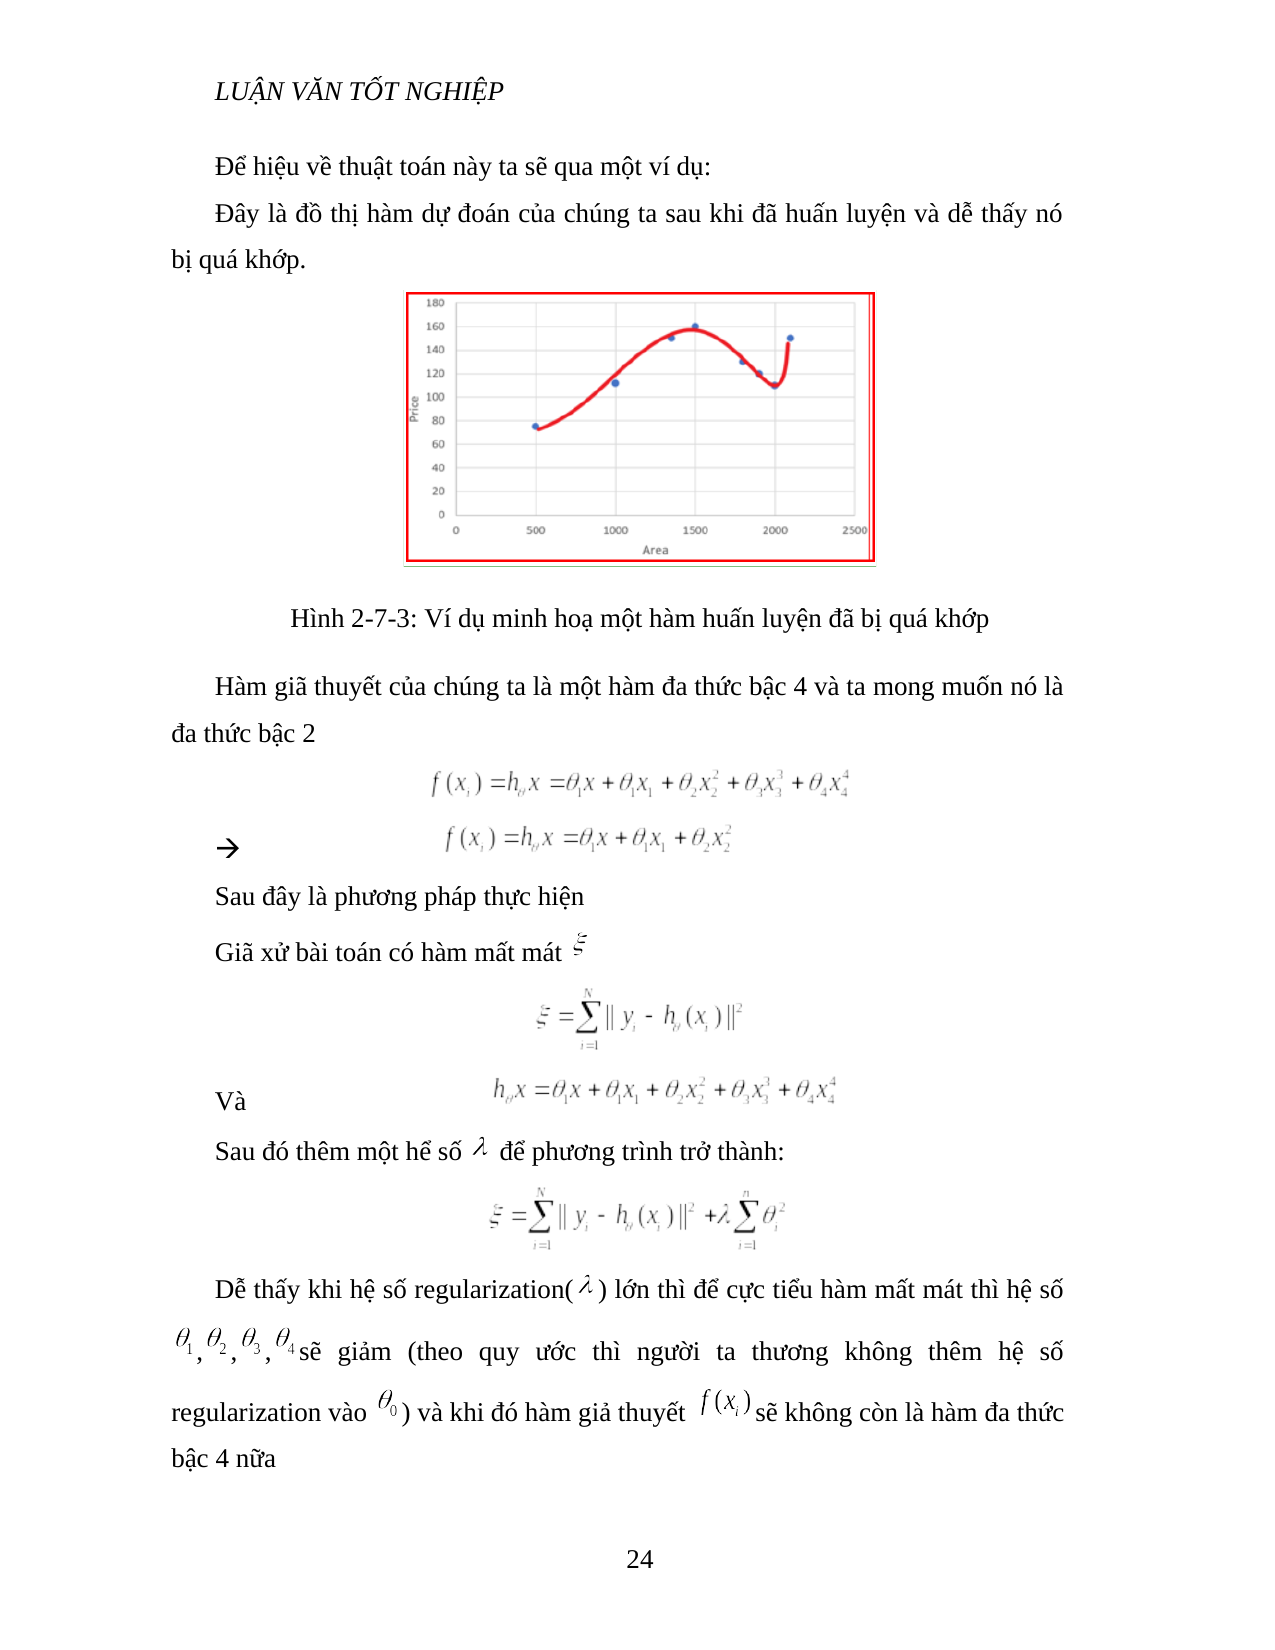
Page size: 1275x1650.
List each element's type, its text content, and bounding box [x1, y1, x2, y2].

text Sau đó thêm một hể số để phương trình trở thành: [171, 1132, 1065, 1166]
picture [403, 290, 877, 567]
text Và [171, 1070, 1065, 1116]
text Hàm giã thuyết của chúng ta là một hàm đa thức bậc 4 và ta mong muốn nó là đa thức bậc 2 [171, 670, 1065, 748]
text Sau đây là phương pháp thực hiện [171, 881, 1065, 912]
text Để hiệu về thuật toán này ta sẽ qua một ví dụ: [171, 150, 1065, 181]
text Dễ thấy khi hệ số regularization() lớn thì để cực tiểu hàm mất mát thì hệ số ,,,sẽ giảm (theo quy ước thì người ta thương không thêm hệ số regularization vào ) và khi đó hàm giả thuyết sẽ không còn là hàm đa thức bậc 4 nữa [171, 1270, 1065, 1474]
text Đây là đồ thị hàm dự đoán của chúng ta sau khi đã huấn luyện và dễ thấy nó bị quá khớp. [171, 197, 1065, 274]
text Giã xử bài toán có hàm mất mát [171, 927, 1065, 967]
text Hình 2-7-3: Ví dụ minh hoạ một hàm huấn luyện đã bị quá khớp [171, 603, 1065, 634]
